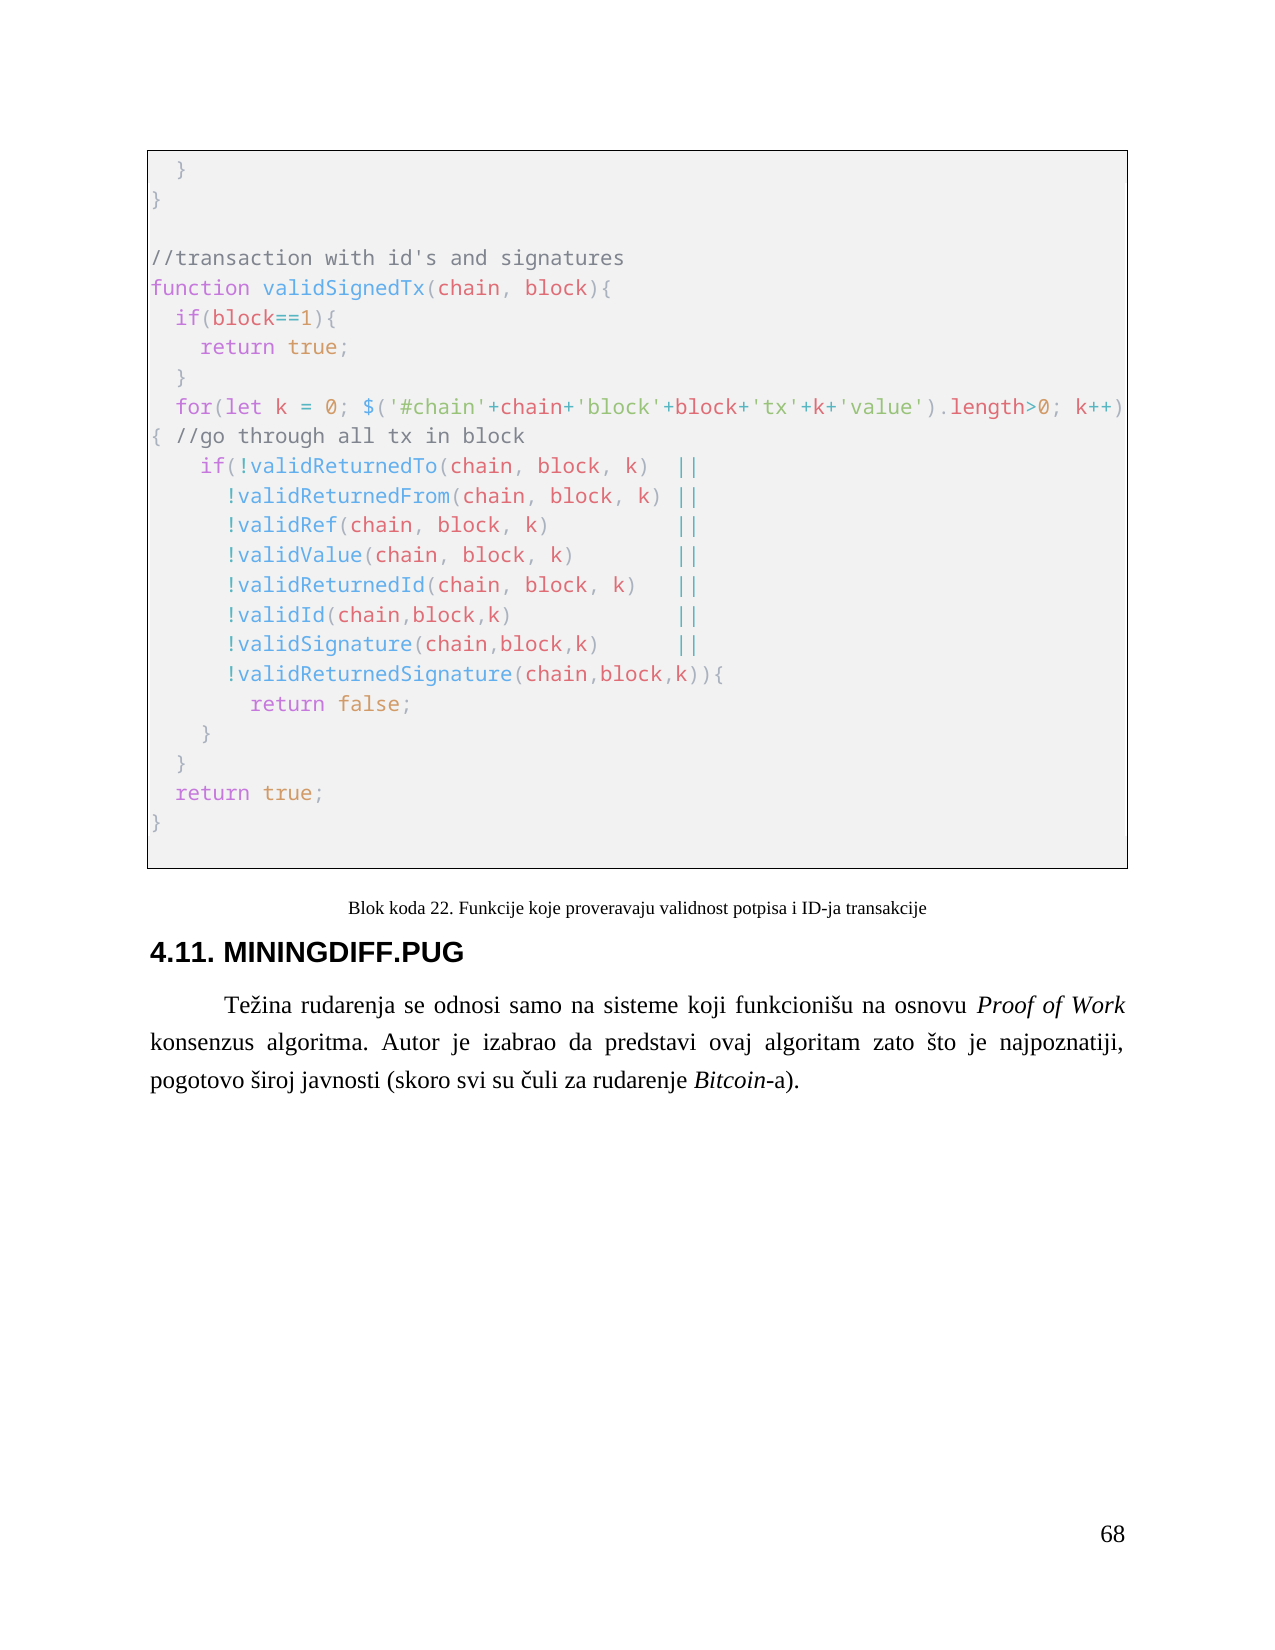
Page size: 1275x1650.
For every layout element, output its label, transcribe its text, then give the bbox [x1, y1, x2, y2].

text return false; [150, 687, 1125, 717]
text return true; [150, 777, 1125, 806]
text !validReturnedSignature(chain,block,k)){ [150, 658, 1125, 687]
text Blok koda . Funkcije koje proveravaju validnost potpisa i ID-ja transakcije [150, 881, 1125, 919]
text !validId(chain,block,k) || [150, 598, 1125, 628]
text !validReturnedId(chain, block, k) || [150, 569, 1125, 598]
text //transaction with id's and signatures [150, 242, 1125, 272]
text return true; [150, 331, 1125, 361]
text if(!validReturnedTo(chain, block, k) || [150, 450, 1125, 480]
text function validSignedTx(chain, block){ [150, 272, 1125, 302]
text !validSignature(chain,block,k) || [150, 628, 1125, 658]
text Težina rudarenja se odnosi samo na sisteme koji funkcionišu na osnovu Proof of Work konsenzus algoritma. Autor je izabrao da predstavi ovaj algoritam zato što je najpoznatiji, pogotovo široj javnosti (skoro svi su čuli za rudarenje Bitcoin-a). [150, 981, 1125, 1094]
text } [150, 717, 1125, 747]
subtitle MiningDiff.pug [150, 931, 1125, 969]
text } [150, 747, 1125, 777]
text } [148, 151, 1127, 183]
text } [150, 806, 1125, 833]
text } [150, 183, 1125, 212]
text for(let k = 0; $('#chain'+chain+'block'+block+'tx'+k+'value').length>0; k++){ //go through all tx in block [150, 391, 1125, 450]
text !validReturnedFrom(chain, block, k) || [150, 480, 1125, 509]
text } [150, 361, 1125, 391]
text if(block==1){ [150, 302, 1125, 331]
text !validValue(chain, block, k) || [150, 539, 1125, 569]
text !validRef(chain, block, k) || [150, 509, 1125, 539]
